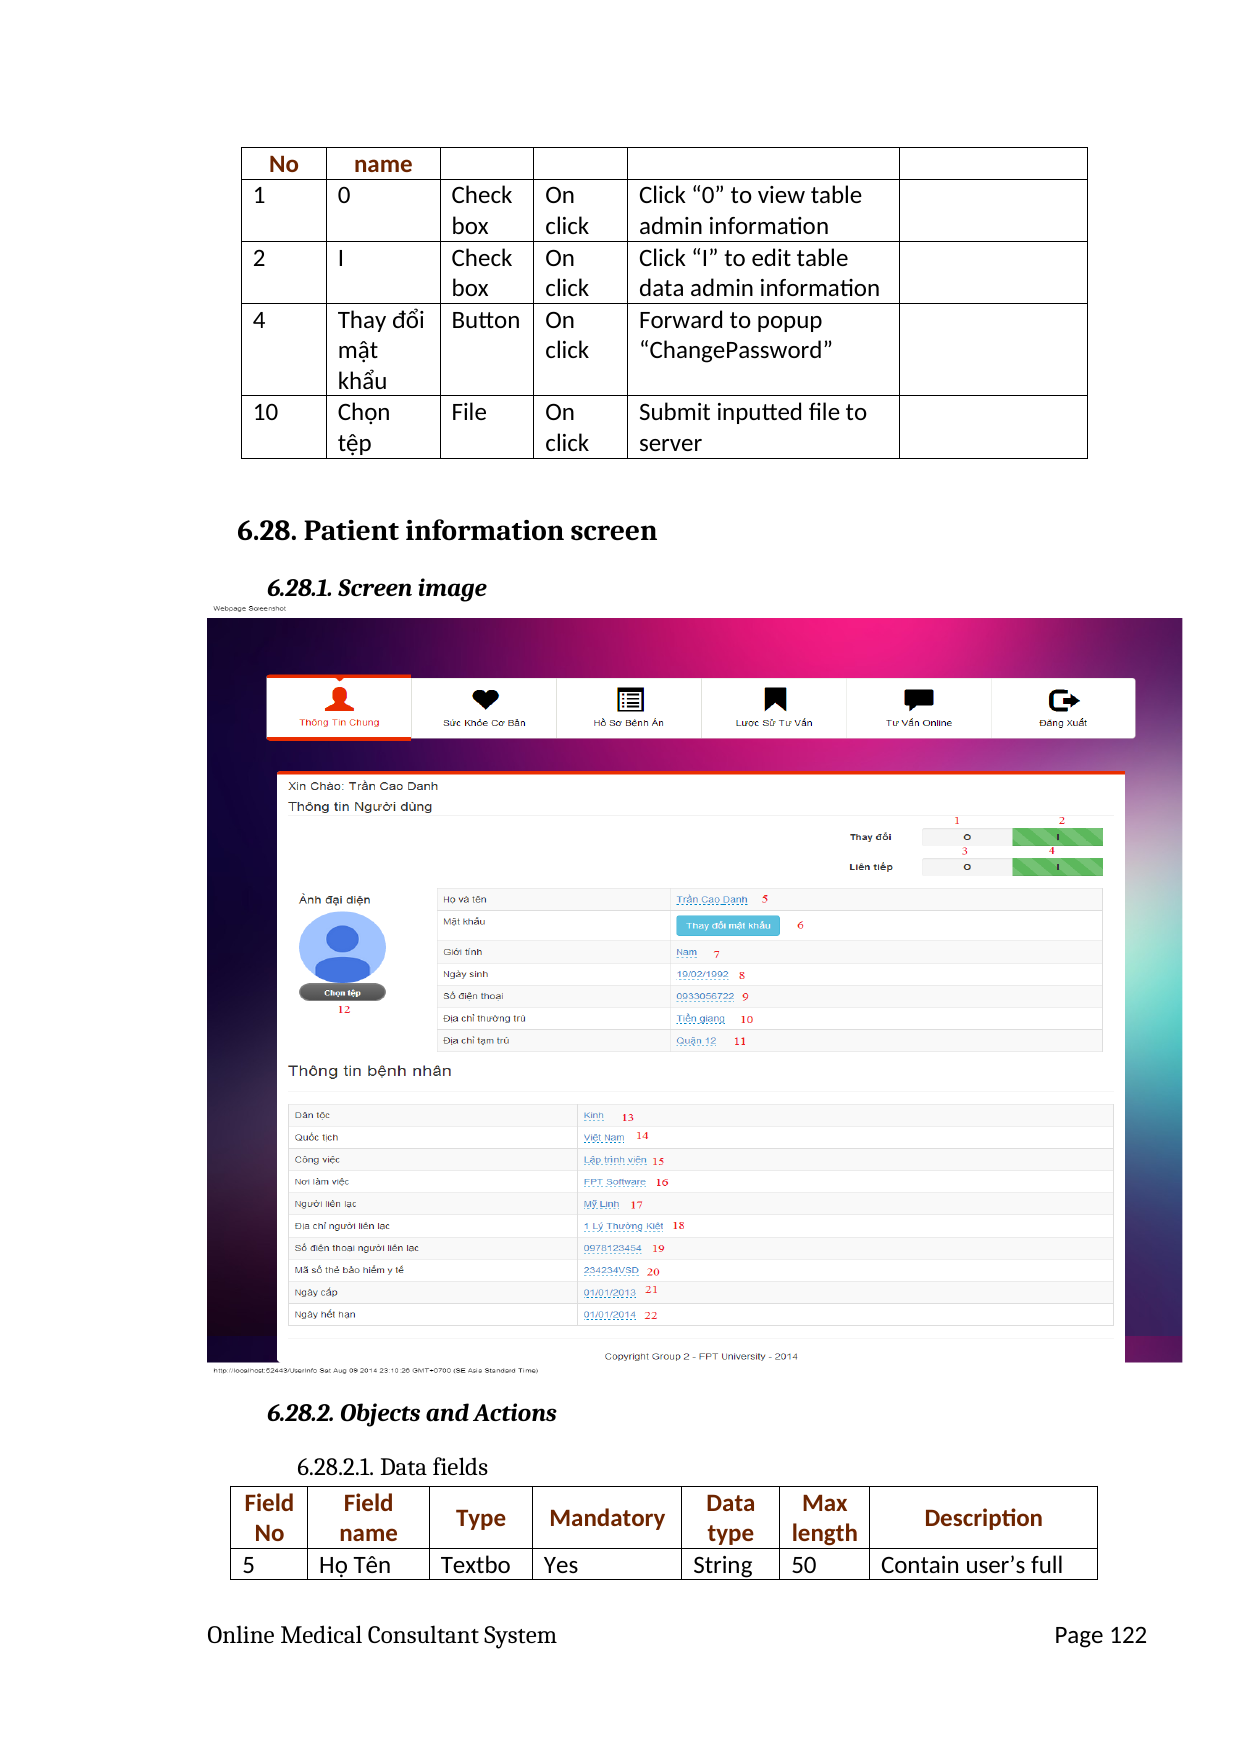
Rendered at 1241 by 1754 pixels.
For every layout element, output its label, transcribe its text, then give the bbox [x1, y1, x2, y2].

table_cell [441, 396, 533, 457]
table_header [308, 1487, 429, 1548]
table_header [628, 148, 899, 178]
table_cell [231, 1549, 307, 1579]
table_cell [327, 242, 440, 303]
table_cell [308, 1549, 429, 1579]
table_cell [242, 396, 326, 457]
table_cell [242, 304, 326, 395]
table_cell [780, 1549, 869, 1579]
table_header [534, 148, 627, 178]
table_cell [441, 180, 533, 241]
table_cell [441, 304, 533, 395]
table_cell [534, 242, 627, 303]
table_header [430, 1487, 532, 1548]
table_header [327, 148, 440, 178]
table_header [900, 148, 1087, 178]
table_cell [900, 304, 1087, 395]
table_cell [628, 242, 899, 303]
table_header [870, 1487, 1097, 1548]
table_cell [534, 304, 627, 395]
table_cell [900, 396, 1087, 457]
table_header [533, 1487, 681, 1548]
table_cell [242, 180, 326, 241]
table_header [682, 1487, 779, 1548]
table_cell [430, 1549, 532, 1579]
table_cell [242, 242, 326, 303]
subtitle Objects and Actions [267, 1399, 1122, 1427]
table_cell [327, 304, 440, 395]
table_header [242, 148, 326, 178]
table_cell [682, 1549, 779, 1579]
subtitle Screen image [267, 574, 1122, 602]
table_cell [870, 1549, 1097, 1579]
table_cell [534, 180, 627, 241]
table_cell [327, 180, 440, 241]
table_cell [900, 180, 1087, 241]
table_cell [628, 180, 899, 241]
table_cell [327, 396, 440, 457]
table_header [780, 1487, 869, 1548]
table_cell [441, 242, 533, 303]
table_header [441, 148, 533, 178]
subtitle Data fields [282, 1453, 1122, 1481]
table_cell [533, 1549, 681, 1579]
subtitle Patient information screen [237, 514, 1122, 548]
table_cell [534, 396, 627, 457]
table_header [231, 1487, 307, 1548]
picture [207, 606, 1183, 1374]
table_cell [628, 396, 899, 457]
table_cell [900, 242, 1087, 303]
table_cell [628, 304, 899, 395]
